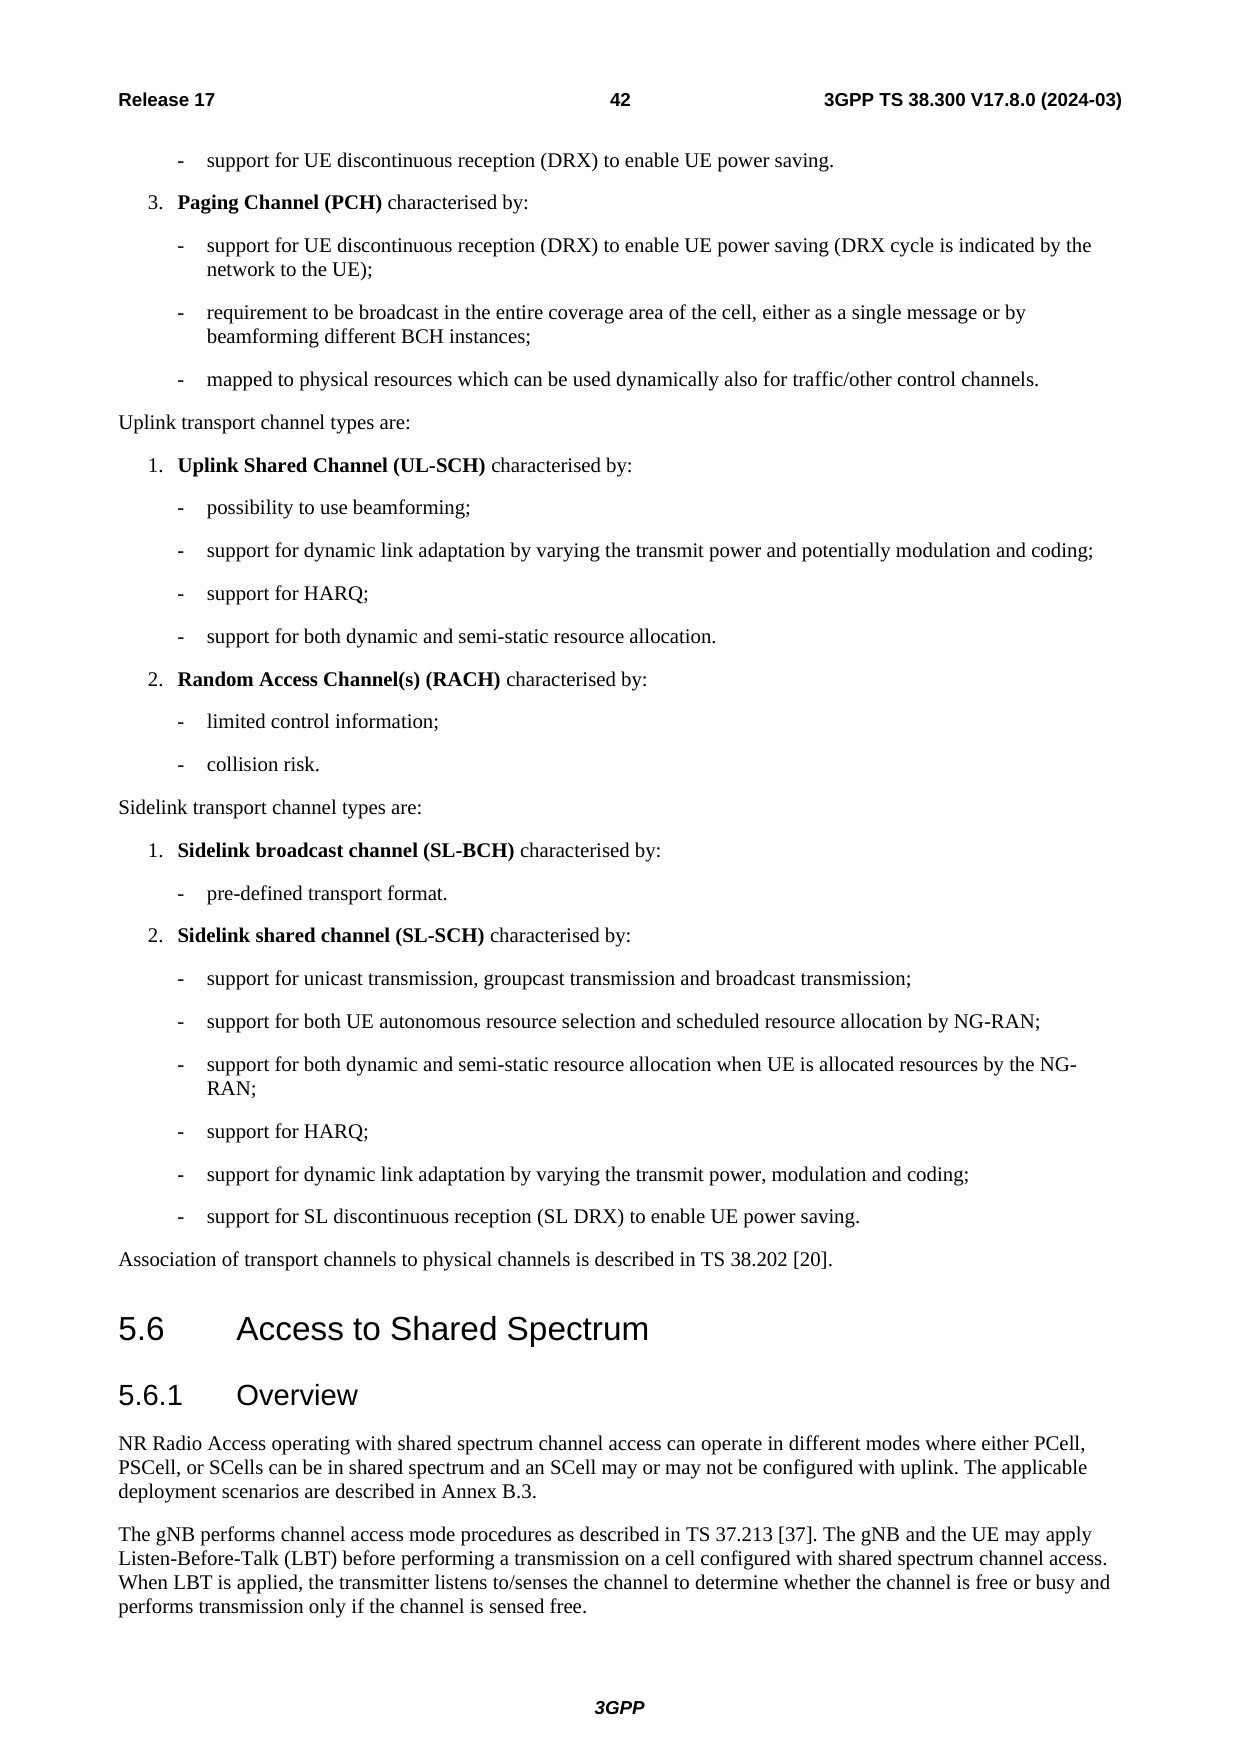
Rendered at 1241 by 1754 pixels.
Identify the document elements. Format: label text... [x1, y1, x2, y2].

text - support for dynamic link adaptation by varying the transmit power, modulation and coding; [177, 1162, 1122, 1186]
subtitle 5.6 Access to Shared Spectrum [118, 1309, 1122, 1347]
text - support for dynamic link adaptation by varying the transmit power and potentially modulation and coding; [177, 538, 1122, 562]
text - support for both dynamic and semi-static resource allocation. [177, 624, 1122, 648]
text Association of transport channels to physical channels is described in TS 38.202 [20]. [118, 1247, 1122, 1271]
text NR Radio Access operating with shared spectrum channel access can operate in different modes where either PCell, PSCell, or SCells can be in shared spectrum and an SCell may or may not be configured with uplink. The applicable deployment scenarios are described in Annex B.3. [118, 1431, 1122, 1503]
text - support for unicast transmission, groupcast transmission and broadcast transmission; [177, 966, 1122, 990]
text 1. Sidelink broadcast channel (SL-BCH) characterised by: [148, 838, 1122, 862]
text - support for HARQ; [177, 1119, 1122, 1143]
text The gNB performs channel access mode procedures as described in TS 37.213 [37]. The gNB and the UE may apply Listen-Before-Talk (LBT) before performing a transmission on a cell configured with shared spectrum channel access. When LBT is applied, the transmitter listens to/senses the channel to determine whether the channel is free or busy and performs transmission only if the channel is sensed free. [118, 1522, 1122, 1618]
text - support for HARQ; [177, 581, 1122, 605]
text 3. Paging Channel (PCH) characterised by: [148, 190, 1122, 214]
text - support for both dynamic and semi-static resource allocation when UE is allocated resources by the NG-RAN; [177, 1052, 1122, 1100]
text - limited control information; [177, 709, 1122, 733]
text Sidelink transport channel types are: [118, 795, 1122, 819]
text 2. Random Access Channel(s) (RACH) characterised by: [148, 667, 1122, 691]
text - support for UE discontinuous reception (DRX) to enable UE power saving (DRX cycle is indicated by the network to the UE); [177, 233, 1122, 281]
text 2. Sidelink shared channel (SL-SCH) characterised by: [148, 923, 1122, 947]
text Uplink transport channel types are: [118, 410, 1122, 434]
text - support for UE discontinuous reception (DRX) to enable UE power saving. [177, 147, 1122, 172]
text - support for SL discontinuous reception (SL DRX) to enable UE power saving. [177, 1204, 1122, 1228]
text - requirement to be broadcast in the entire coverage area of the cell, either as a single message or by beamforming different BCH instances; [177, 300, 1122, 348]
text - possibility to use beamforming; [177, 495, 1122, 519]
subtitle 5.6.1 Overview [118, 1378, 1122, 1412]
text - collision risk. [177, 752, 1122, 776]
text 1. Uplink Shared Channel (UL-SCH) characterised by: [148, 452, 1122, 477]
text - mapped to physical resources which can be used dynamically also for traffic/other control channels. [177, 367, 1122, 391]
text - pre-defined transport format. [177, 881, 1122, 905]
text - support for both UE autonomous resource selection and scheduled resource allocation by NG-RAN; [177, 1009, 1122, 1033]
